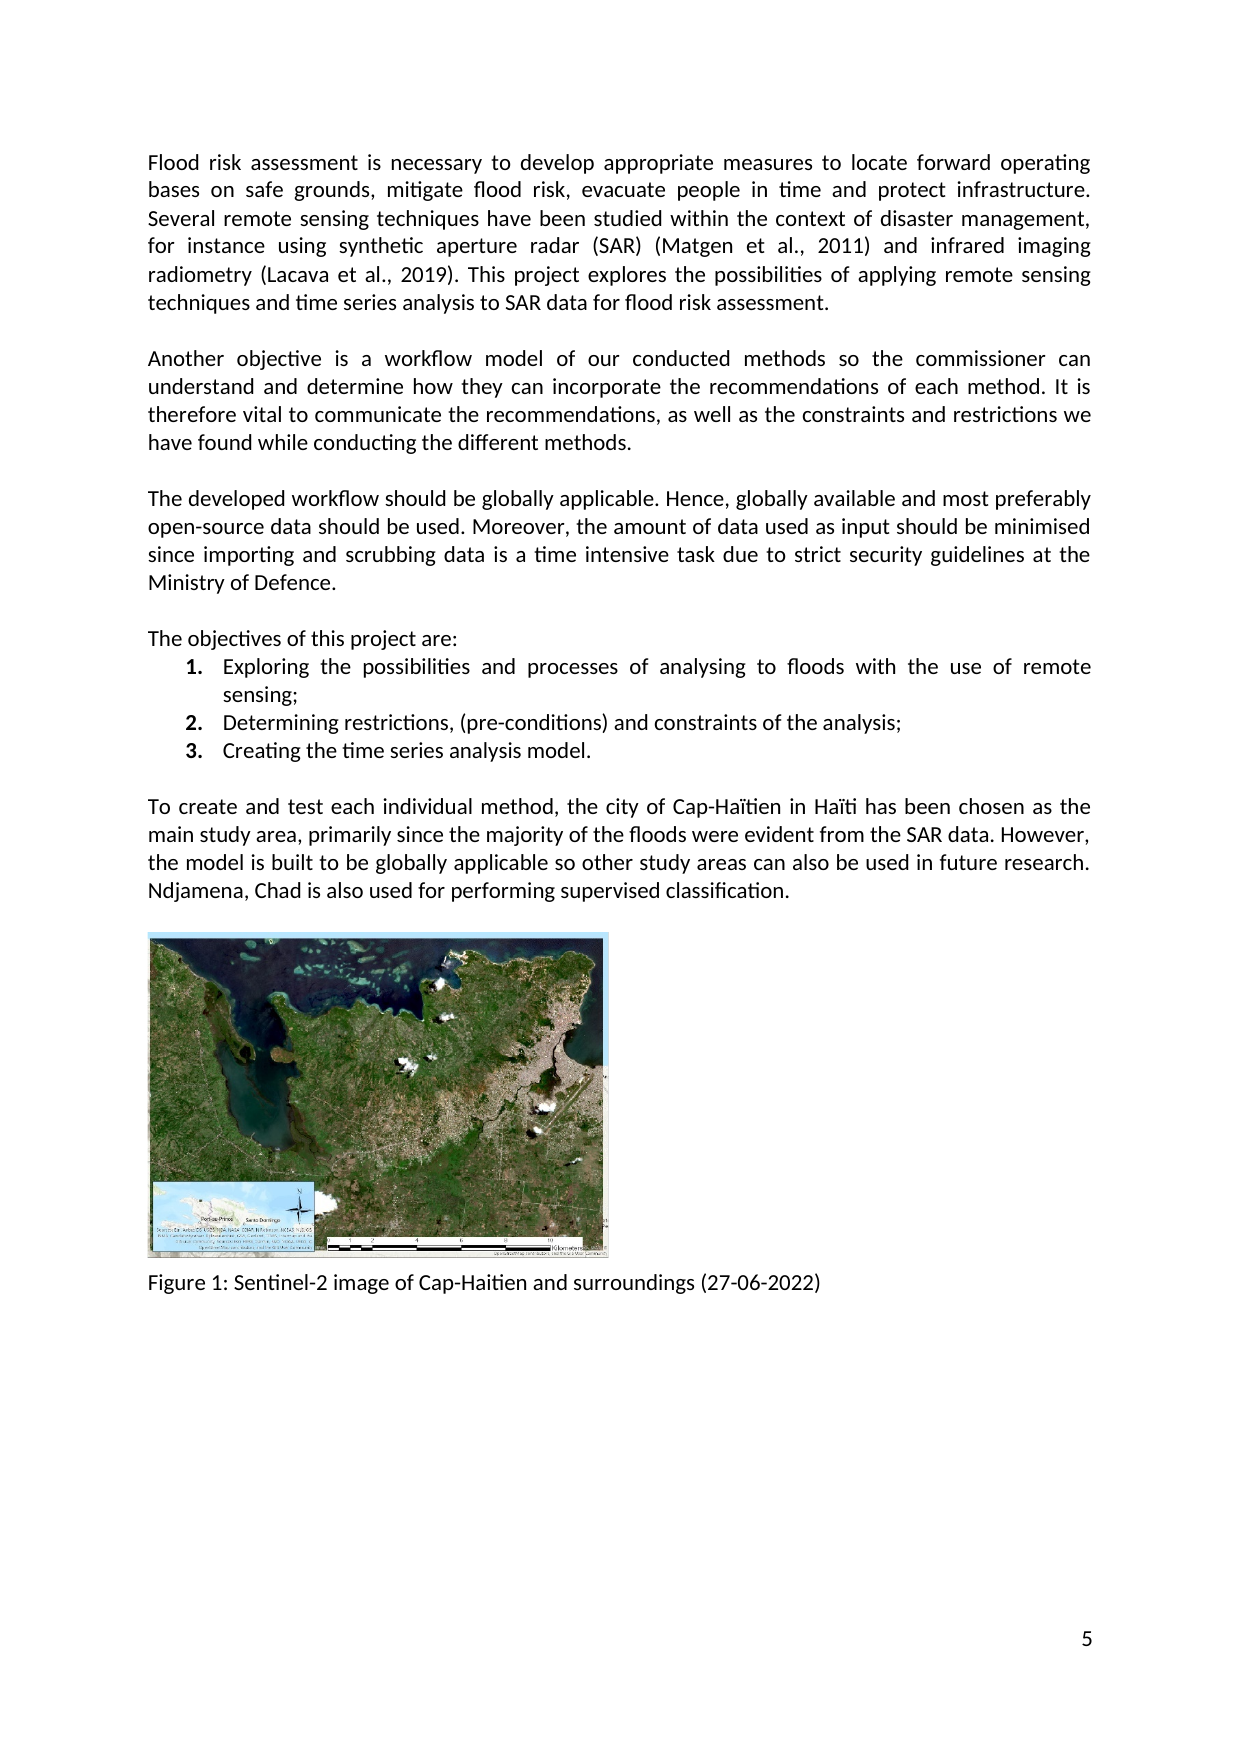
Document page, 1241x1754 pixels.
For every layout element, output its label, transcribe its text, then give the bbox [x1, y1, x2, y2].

list Determining restrictions, (pre-conditions) and constraints of the analysis; [185, 708, 1093, 736]
text The objectives of this project are: [148, 624, 1093, 652]
text The developed workflow should be globally applicable. Hence, globally available and most preferably open-source data should be used. Moreover, the amount of data used as input should be minimised since importing and scrubbing data is a time intensive task due to strict security guidelines at the Ministry of Defence. [148, 484, 1093, 596]
text Another objective is a workflow model of our conducted methods so the commissioner can understand and determine how they can incorporate the recommendations of each method. It is therefore vital to communicate the recommendations, as well as the constraints and restrictions we have found while conducting the different methods. [148, 344, 1093, 456]
text Figure 1: Sentinel-2 image of Cap-Haitien and surroundings (27-06-2022) [148, 1268, 1093, 1296]
text To create and test each individual method, the city of Cap-Haïtien in Haïti has been chosen as the main study area, primarily since the majority of the floods were evident from the SAR data. However, the model is built to be globally applicable so other study areas can also be used in future research. Ndjamena, Chad is also used for performing supervised classification. [148, 792, 1093, 904]
list Exploring the possibilities and processes of analysing to floods with the use of remote sensing; [185, 652, 1093, 708]
picture [147, 932, 609, 1258]
text Flood risk assessment is necessary to develop appropriate measures to locate forward operating bases on safe grounds, mitigate flood risk, evacuate people in time and protect infrastructure. Several remote sensing techniques have been studied within the context of disaster management, for instance using synthetic aperture radar (SAR) (Matgen et al., 2011) and infrared imaging radiometry (Lacava et al., 2019). This project explores the possibilities of applying remote sensing techniques and time series analysis to SAR data for flood risk assessment. [148, 148, 1093, 316]
list Creating the time series analysis model. [185, 736, 1093, 764]
